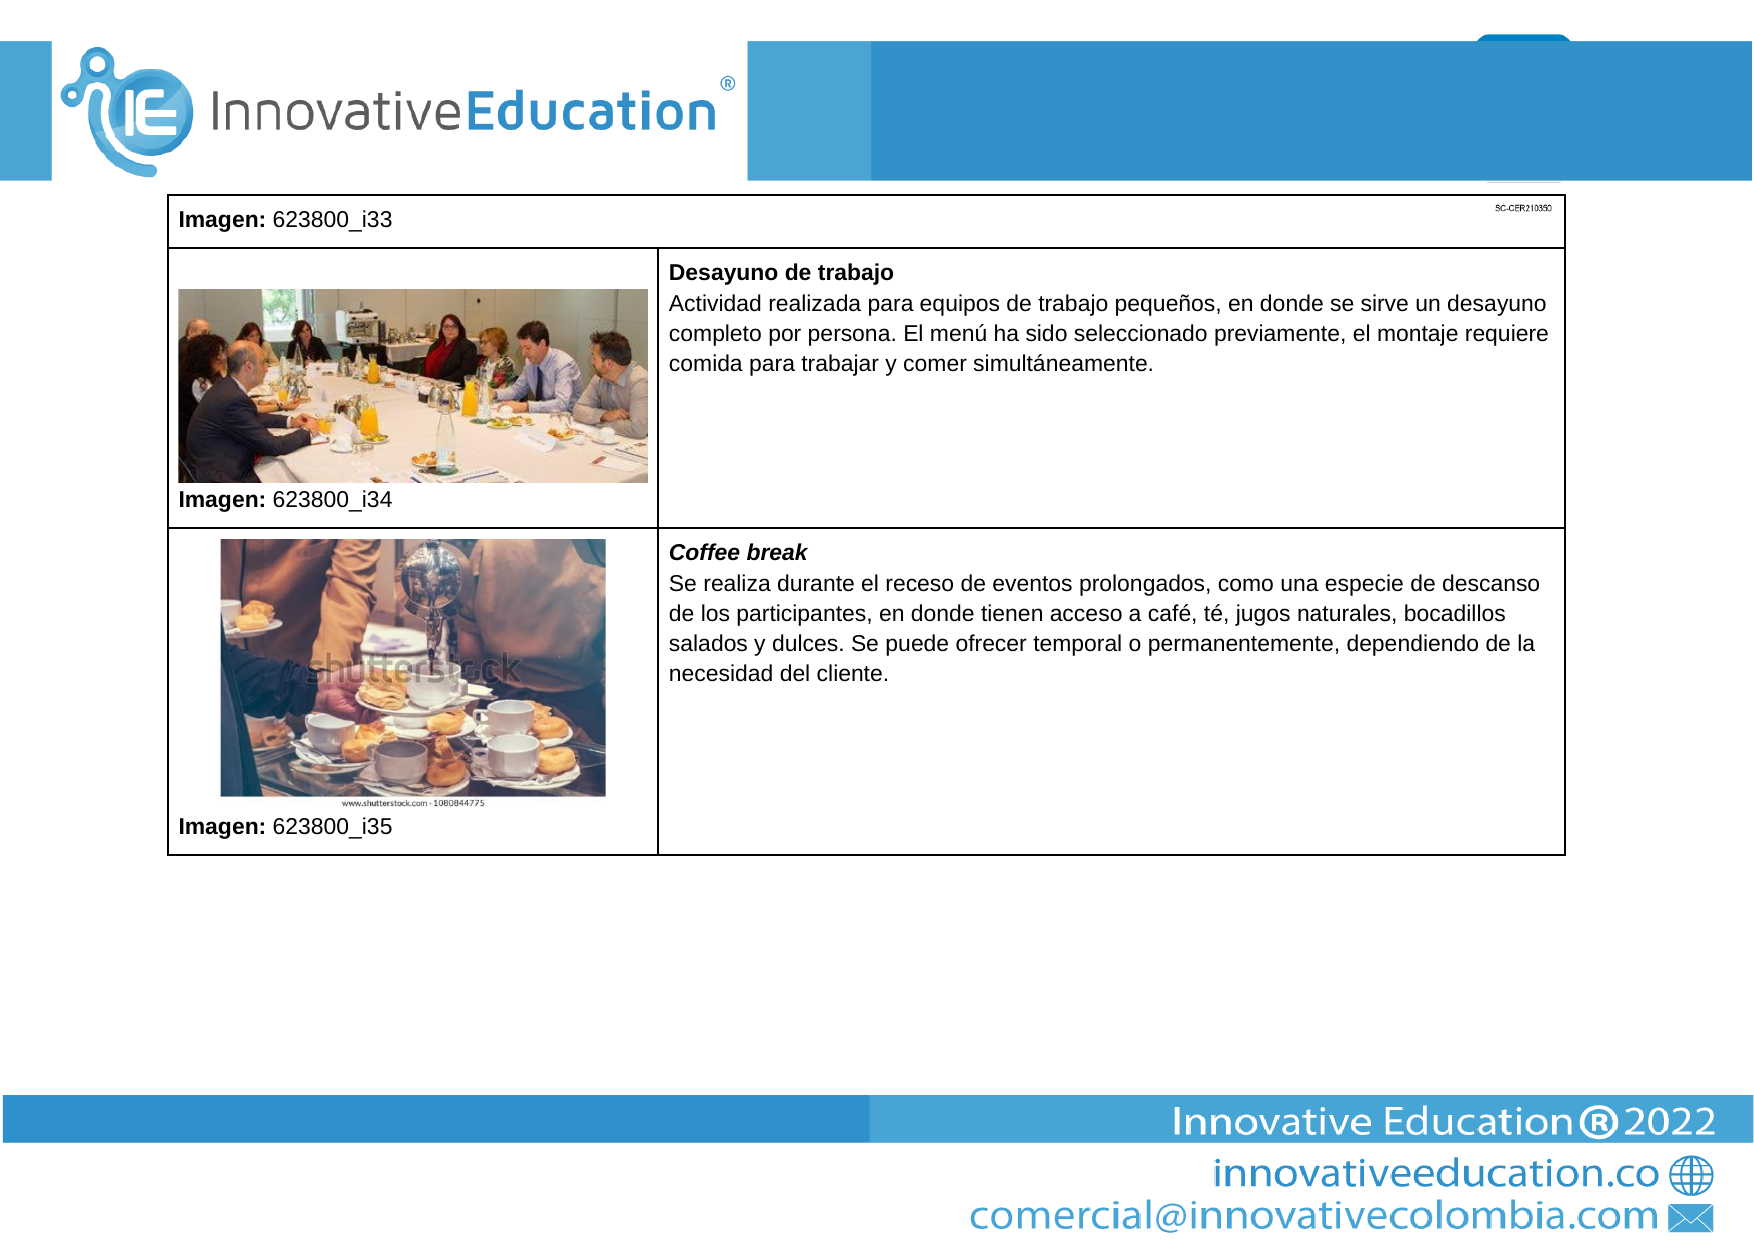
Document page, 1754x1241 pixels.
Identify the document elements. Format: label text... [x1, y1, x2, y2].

picture [178, 289, 648, 483]
table_cell Desayuno de trabajo Actividad realizada para equipos de trabajo pequeños, en donde se sirve un desayuno completo por persona. El menú ha sido seleccionado previamente, el montaje requiere comida para trabajar y comer simultáneamente. [659, 249, 1564, 527]
picture [0, 28, 1752, 214]
table_cell Coffee break Se realiza durante el receso de eventos prolongados, como una especie de descanso de los participantes, en donde tienen acceso a café, té, jugos naturales, bocadillos salados y dulces. Se puede ofrecer temporal o permanentemente, dependiendo de la necesidad del cliente. [659, 529, 1564, 853]
table_cell Imagen: 623800_i35 [169, 529, 657, 853]
table_cell Imagen: 623800_i33 [169, 196, 1564, 247]
picture [2, 1093, 1754, 1239]
picture [220, 539, 606, 809]
table_cell Imagen: 623800_i34 [169, 249, 657, 527]
